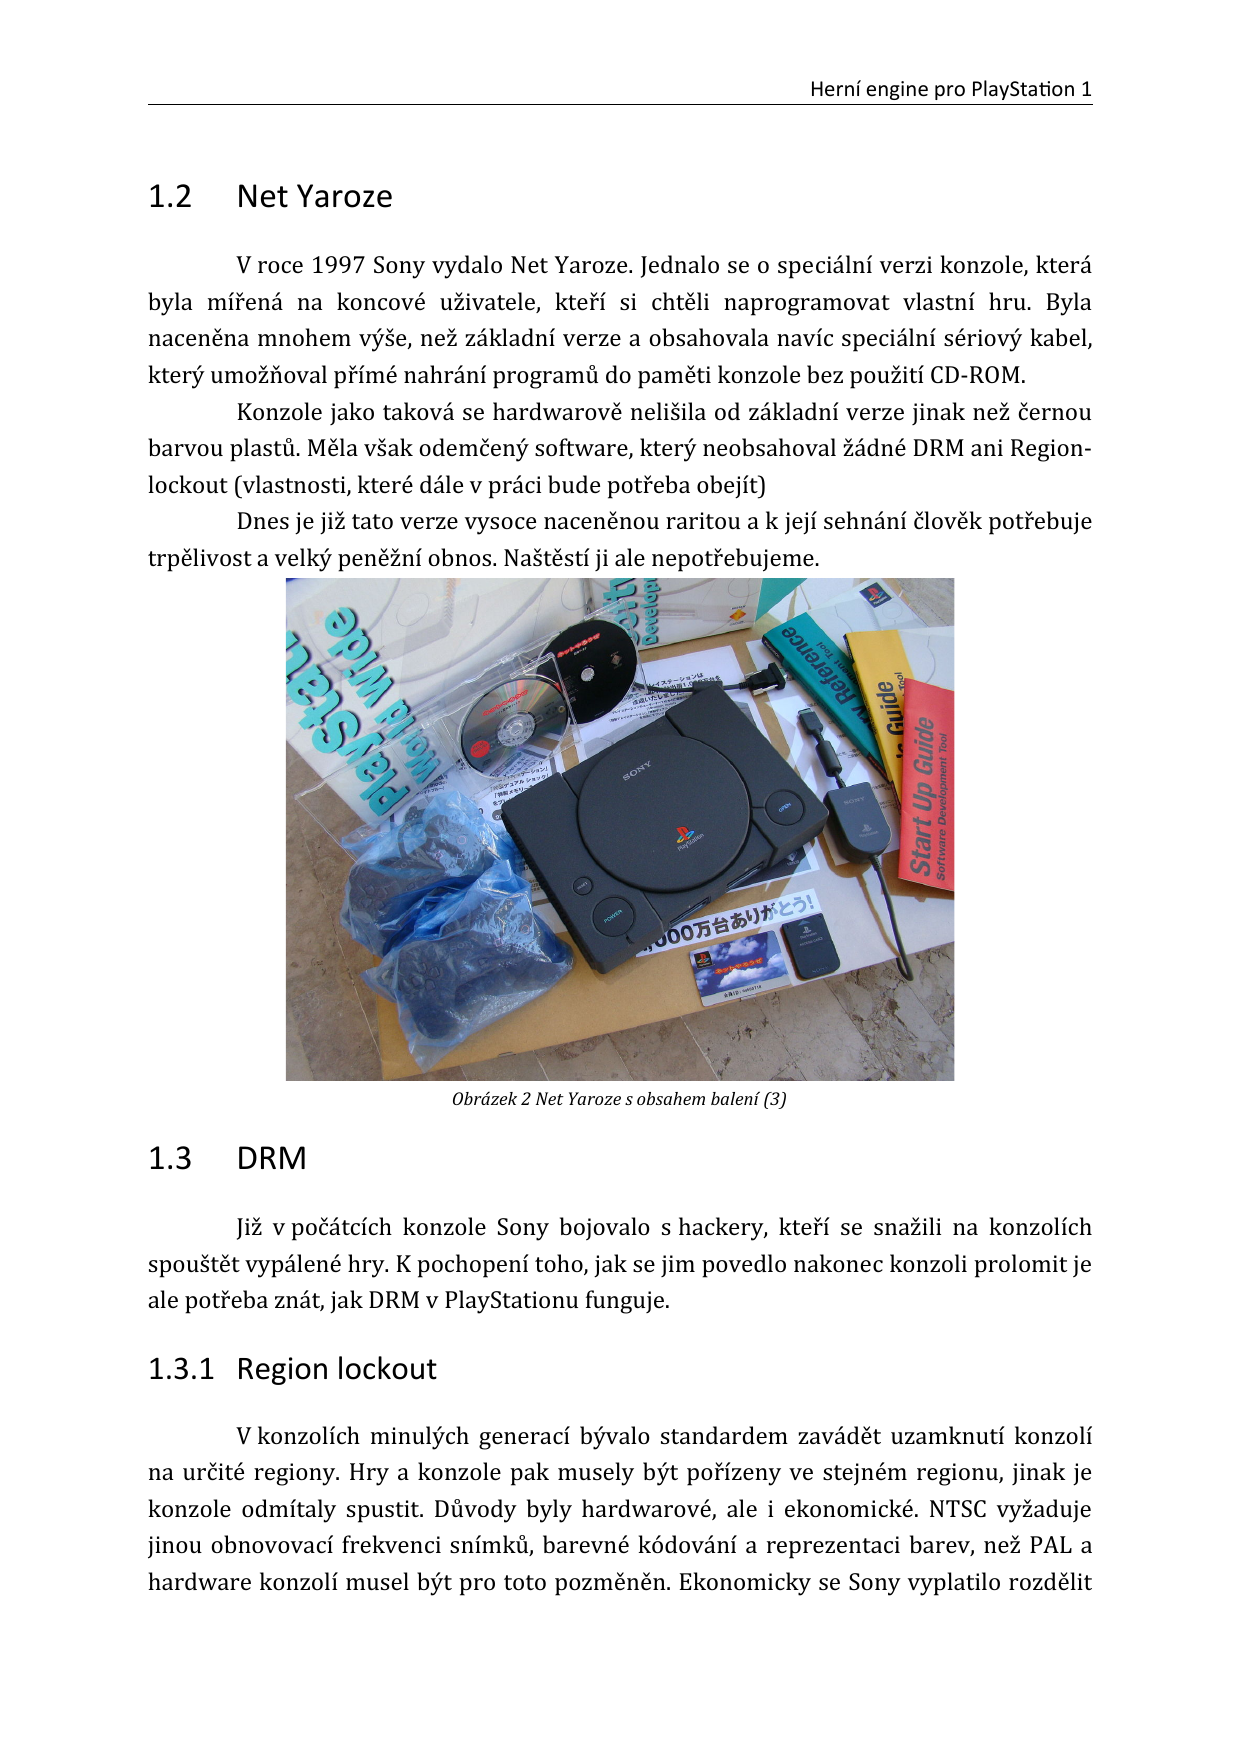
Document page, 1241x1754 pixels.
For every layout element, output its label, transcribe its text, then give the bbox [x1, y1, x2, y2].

text Dnes je již tato verze vysoce naceněnou raritou a k její sehnání člověk potřebuje trpělivost a velký peněžní obnos. Naštěstí ji ale nepotřebujeme. [148, 506, 1093, 572]
text Konzole jako taková se hardwarově nelišila od základní verze jinak než černou barvou plastů. Měla však odemčený software, který neobsahoval žádné DRM ani Region-lockout (vlastnosti, které dále v práci bude potřeba obejít) [148, 396, 1093, 498]
subtitle Region lockout [148, 1347, 1093, 1387]
text Již v počátcích konzole Sony bojovalo s hackery, kteří se snažili na konzolích spouštět vypálené hry. K pochopení toho, jak se jim povedlo nakonec konzoli prolomit je ale potřeba znát, jak DRM v PlayStationu funguje. [148, 1212, 1093, 1314]
text Obrázek 2 Net Yaroze s obsahem balení [148, 1088, 1093, 1110]
subtitle Net Yaroze [148, 173, 1093, 216]
subtitle DRM [148, 1135, 1093, 1178]
text V roce 1997 Sony vydalo Net Yaroze. Jednalo se o speciální verzi konzole, která byla mířená na koncové uživatele, kteří si chtěli naprogramovat vlastní hru. Byla naceněna mnohem výše, než základní verze a obsahovala navíc speciální sériový kabel, který umožňoval přímé nahrání programů do paměti konzole bez použití CD-ROM. [148, 250, 1093, 389]
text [148, 1420, 1093, 1596]
picture [285, 578, 955, 1081]
